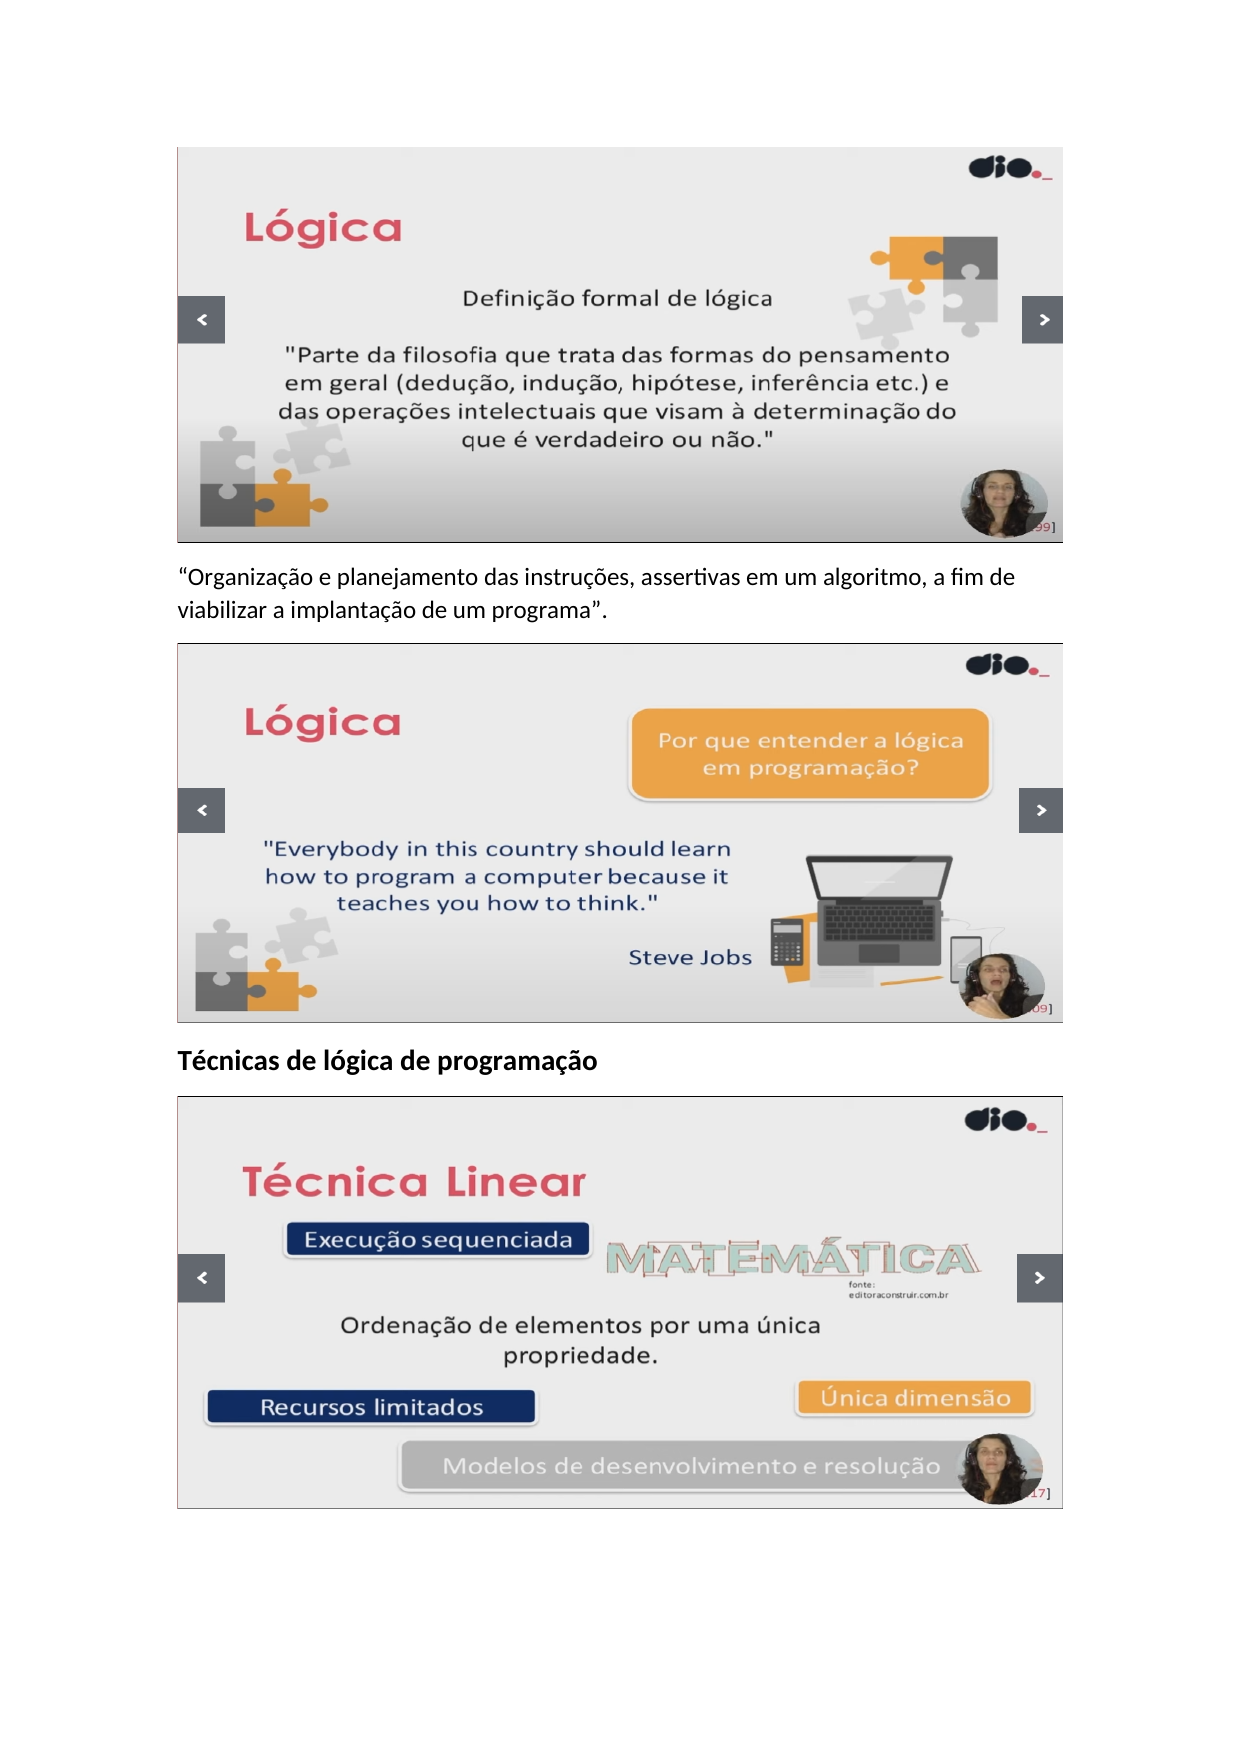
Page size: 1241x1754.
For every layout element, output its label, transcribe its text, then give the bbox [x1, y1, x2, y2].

picture [177, 147, 1063, 543]
text Técnicas de lógica de programação [177, 1042, 1063, 1077]
picture [177, 643, 1063, 1023]
text “Organização e planejamento das instruções, assertivas em um algoritmo, a fim de viabilizar a implantação de um programa”. [177, 561, 1063, 625]
picture [177, 1096, 1063, 1509]
